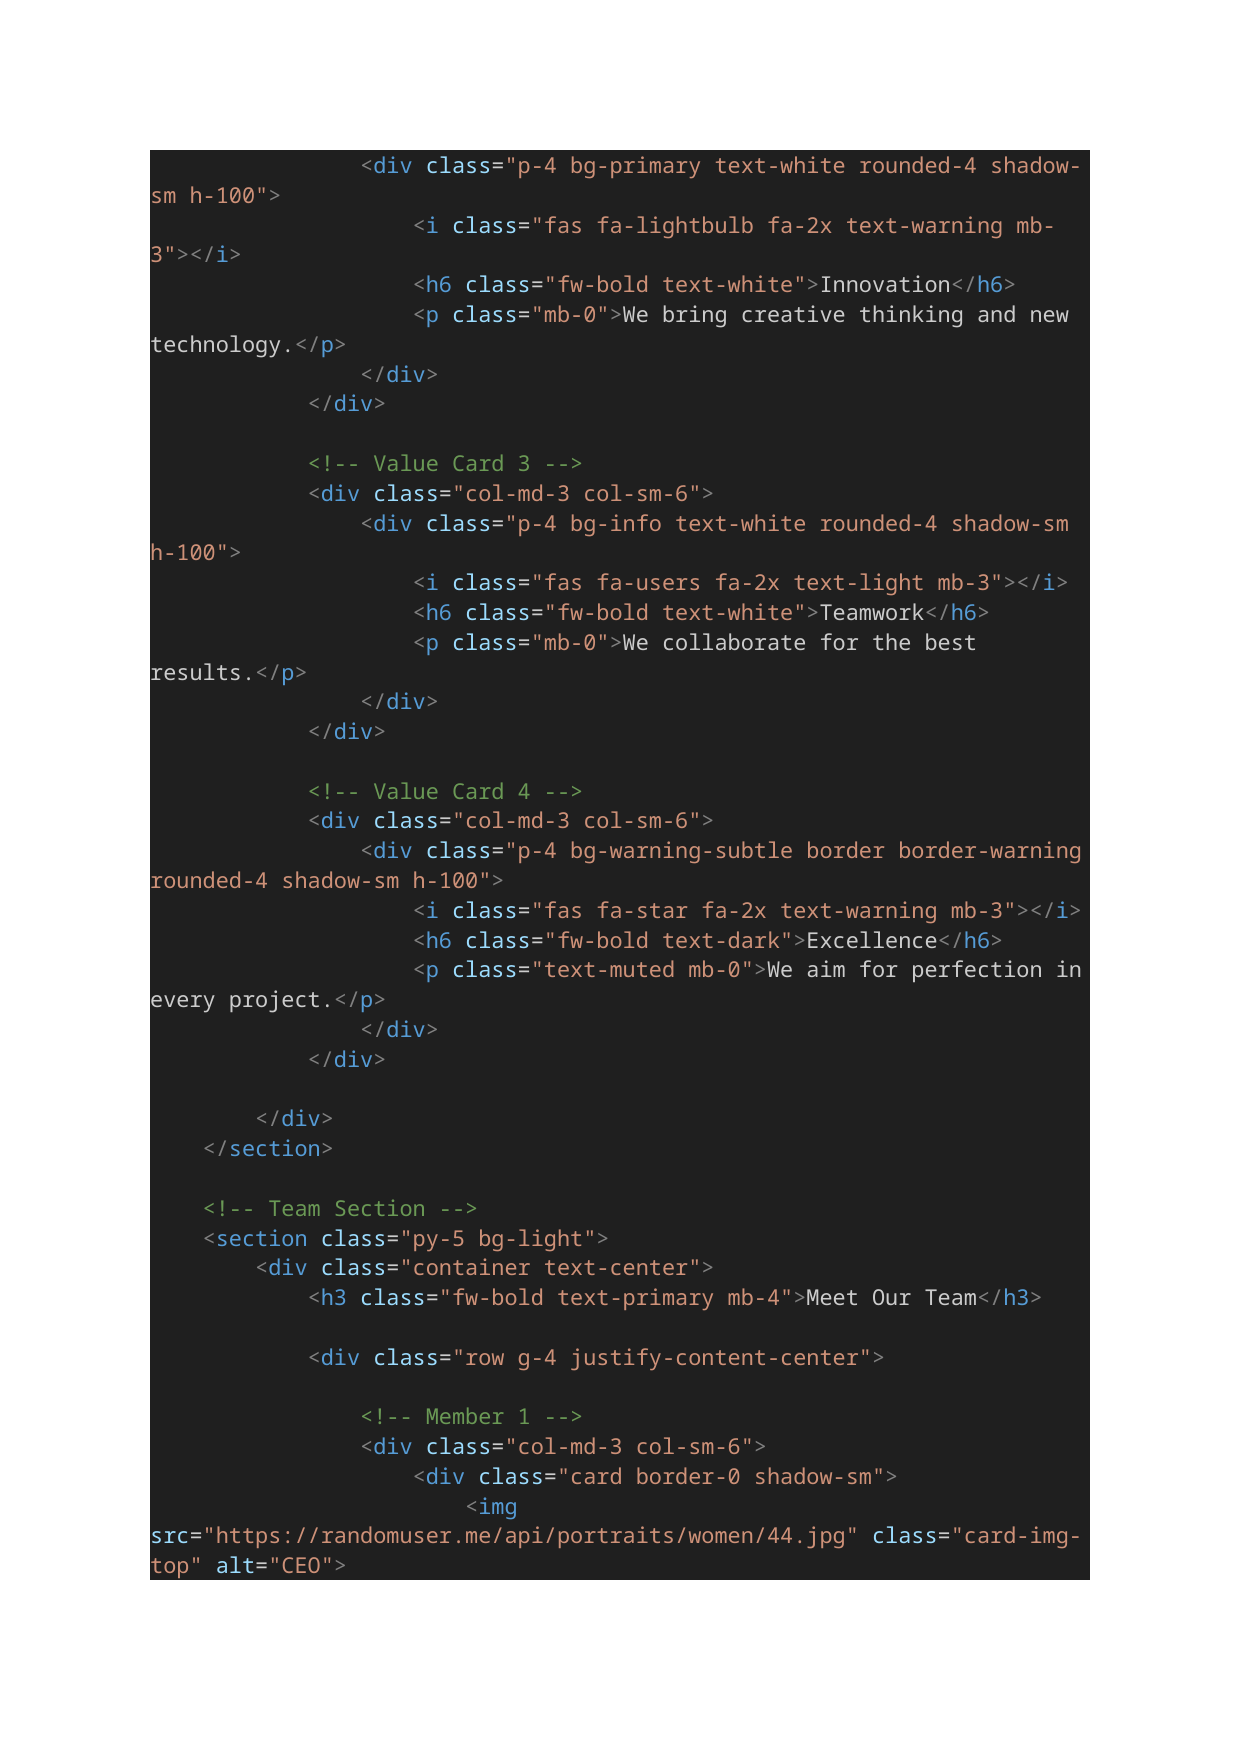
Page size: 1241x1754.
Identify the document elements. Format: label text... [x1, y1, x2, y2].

text <img src="https://randomuser.me/api/portraits/women/44.jpg" class="card-img-top" alt="CEO"> [150, 1491, 1090, 1580]
text <section class="py-5 bg-light"> [150, 1222, 1090, 1252]
text </div> [150, 358, 1090, 388]
text <i class="fas fa-star fa-2x text-warning mb-3"></i> [150, 895, 1090, 924]
text <div class="col-md-3 col-sm-6"> [150, 478, 1090, 507]
text <p class="text-muted mb-0">We aim for perfection in every project.</p> [150, 954, 1090, 1014]
text <div class="container text-center"> [150, 1252, 1090, 1282]
text <div class="card border-0 shadow-sm"> [150, 1461, 1090, 1491]
text </div> [150, 716, 1090, 746]
text </section> [150, 1133, 1090, 1163]
text </div> [150, 1044, 1090, 1073]
text </div> [150, 388, 1090, 418]
text <!-- Value Card 4 --> [150, 776, 1090, 805]
text <div class="p-4 bg-primary text-white rounded-4 shadow-sm h-100"> [150, 150, 1090, 209]
text </div> [150, 686, 1090, 716]
text <div class="col-md-3 col-sm-6"> [150, 805, 1090, 835]
text <!-- Team Section --> [150, 1193, 1090, 1222]
text <div class="row g-4 justify-content-center"> [150, 1342, 1090, 1371]
text <div class="p-4 bg-info text-white rounded-4 shadow-sm h-100"> [150, 507, 1090, 567]
text </div> [150, 1014, 1090, 1044]
text <i class="fas fa-lightbulb fa-2x text-warning mb-3"></i> [150, 209, 1090, 269]
text <div class="p-4 bg-warning-subtle border border-warning rounded-4 shadow-sm h-100"> [150, 835, 1090, 895]
text <p class="mb-0">We bring creative thinking and new technology.</p> [150, 299, 1090, 358]
text <p class="mb-0">We collaborate for the best results.</p> [150, 627, 1090, 686]
text <i class="fas fa-users fa-2x text-light mb-3"></i> [150, 567, 1090, 597]
text <div class="col-md-3 col-sm-6"> [150, 1431, 1090, 1461]
text <!-- Member 1 --> [150, 1401, 1090, 1431]
text <h6 class="fw-bold text-dark">Excellence</h6> [150, 924, 1090, 954]
text </div> [150, 1103, 1090, 1133]
text <h6 class="fw-bold text-white">Innovation</h6> [150, 269, 1090, 299]
text <h3 class="fw-bold text-primary mb-4">Meet Our Team</h3> [150, 1282, 1090, 1312]
text <!-- Value Card 3 --> [150, 448, 1090, 478]
text <h6 class="fw-bold text-white">Teamwork</h6> [150, 597, 1090, 627]
